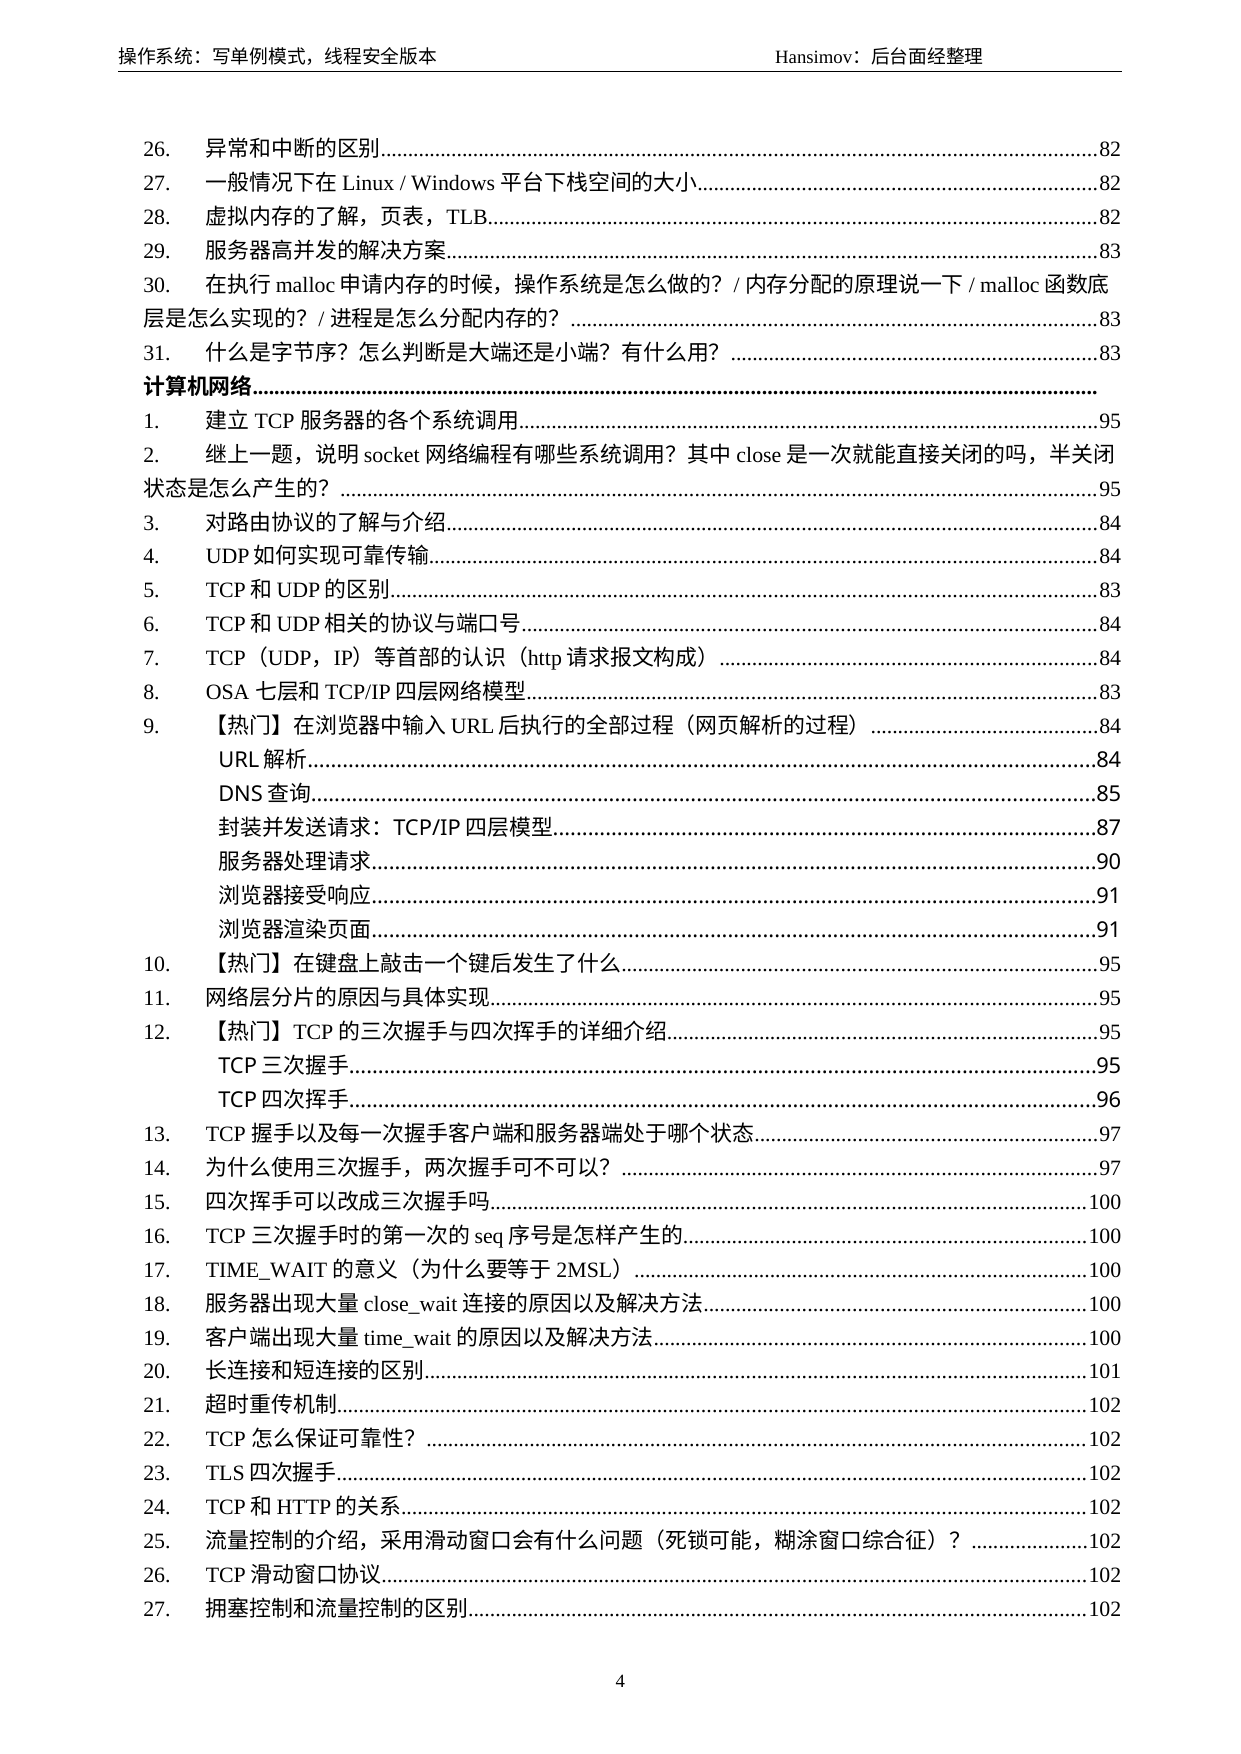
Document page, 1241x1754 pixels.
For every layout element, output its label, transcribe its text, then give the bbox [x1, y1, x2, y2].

text 19. 客户端出现大量 time_wait 的原因以及解决方法 100 [143, 1318, 1122, 1352]
text 27. 拥塞控制和流量控制的区别 102 [143, 1590, 1122, 1624]
text 29. 服务器高并发的解决方案 83 [143, 232, 1122, 266]
text DNS查询 85 [218, 775, 1122, 809]
text 14. 为什么使用三次握手，两次握手可不可以？ 97 [143, 1149, 1122, 1183]
text 8. OSA 七层和TCP/IP四层网络模型 83 [143, 673, 1122, 707]
text 2. 继上一题，说明 socket 网络编程有哪些系统调用？其中 close 是一次就能直接关闭的吗，半关闭状态是怎么产生的？ 95 [143, 436, 1122, 503]
text 6. TCP和UDP相关的协议与端口号 84 [143, 605, 1122, 639]
text 浏览器接受响应 91 [218, 877, 1122, 911]
text 服务器处理请求 90 [218, 843, 1122, 877]
text 5. TCP和UDP的区别 83 [143, 571, 1122, 605]
text 24. TCP和HTTP的关系 102 [143, 1488, 1122, 1522]
text 21. 超时重传机制 102 [143, 1386, 1122, 1420]
text TCP三次握手 95 [218, 1047, 1122, 1081]
text 27. 一般情况下在 Linux / Windows 平台下栈空间的大小 82 [143, 164, 1122, 198]
text 13. TCP 握手以及每一次握手客户端和服务器端处于哪个状态 97 [143, 1115, 1122, 1149]
text 26. 异常和中断的区别 82 [143, 130, 1122, 164]
text 20. 长连接和短连接的区别 101 [143, 1352, 1122, 1386]
text 9. 【热门】在浏览器中输入URL后执行的全部过程（网页解析的过程） 84 [143, 707, 1122, 741]
text URL解析 84 [218, 741, 1122, 775]
text 22. TCP 怎么保证可靠性？ 102 [143, 1420, 1122, 1454]
text 30. 在执行malloc申请内存的时候，操作系统是怎么做的？/ 内存分配的原理说一下 / malloc函数底层是怎么实现的？/ 进程是怎么分配内存的？ 83 [143, 266, 1122, 334]
text 封装并发送请求：TCP/IP四层模型 87 [218, 809, 1122, 843]
text 31. 什么是字节序？怎么判断是大端还是小端？有什么用？ 83 [143, 334, 1122, 368]
text 3. 对路由协议的了解与介绍 84 [143, 503, 1122, 537]
text 7. TCP（UDP，IP）等首部的认识（http请求报文构成） 84 [143, 639, 1122, 673]
text 17. TIME_WAIT 的意义（为什么要等于 2MSL） 100 [143, 1251, 1122, 1284]
text 26. TCP滑动窗口协议 102 [143, 1556, 1122, 1590]
text 18. 服务器出现大量 close_wait 连接的原因以及解决方法 100 [143, 1284, 1122, 1318]
text TCP四次挥手 96 [218, 1081, 1122, 1115]
text 浏览器渲染页面 91 [218, 911, 1122, 945]
text 12. 【热门】TCP 的三次握手与四次挥手的详细介绍 95 [143, 1013, 1122, 1047]
text 23. TLS四次握手 102 [143, 1454, 1122, 1488]
text 1. 建立 TCP 服务器的各个系统调用 95 [143, 402, 1122, 436]
text 28. 虚拟内存的了解，页表，TLB 82 [143, 198, 1122, 232]
text 计算机网络 83 [143, 368, 1097, 402]
text 11. 网络层分片的原因与具体实现 95 [143, 979, 1122, 1013]
text 16. TCP 三次握手时的第一次的seq序号是怎样产生的 100 [143, 1217, 1122, 1251]
text 4. UDP如何实现可靠传输 84 [143, 537, 1122, 571]
text 15. 四次挥手可以改成三次握手吗 100 [143, 1183, 1122, 1217]
text 10. 【热门】在键盘上敲击一个键后发生了什么 95 [143, 945, 1122, 979]
text 25. 流量控制的介绍，采用滑动窗口会有什么问题（死锁可能，糊涂窗口综合征）？ 102 [143, 1522, 1122, 1556]
